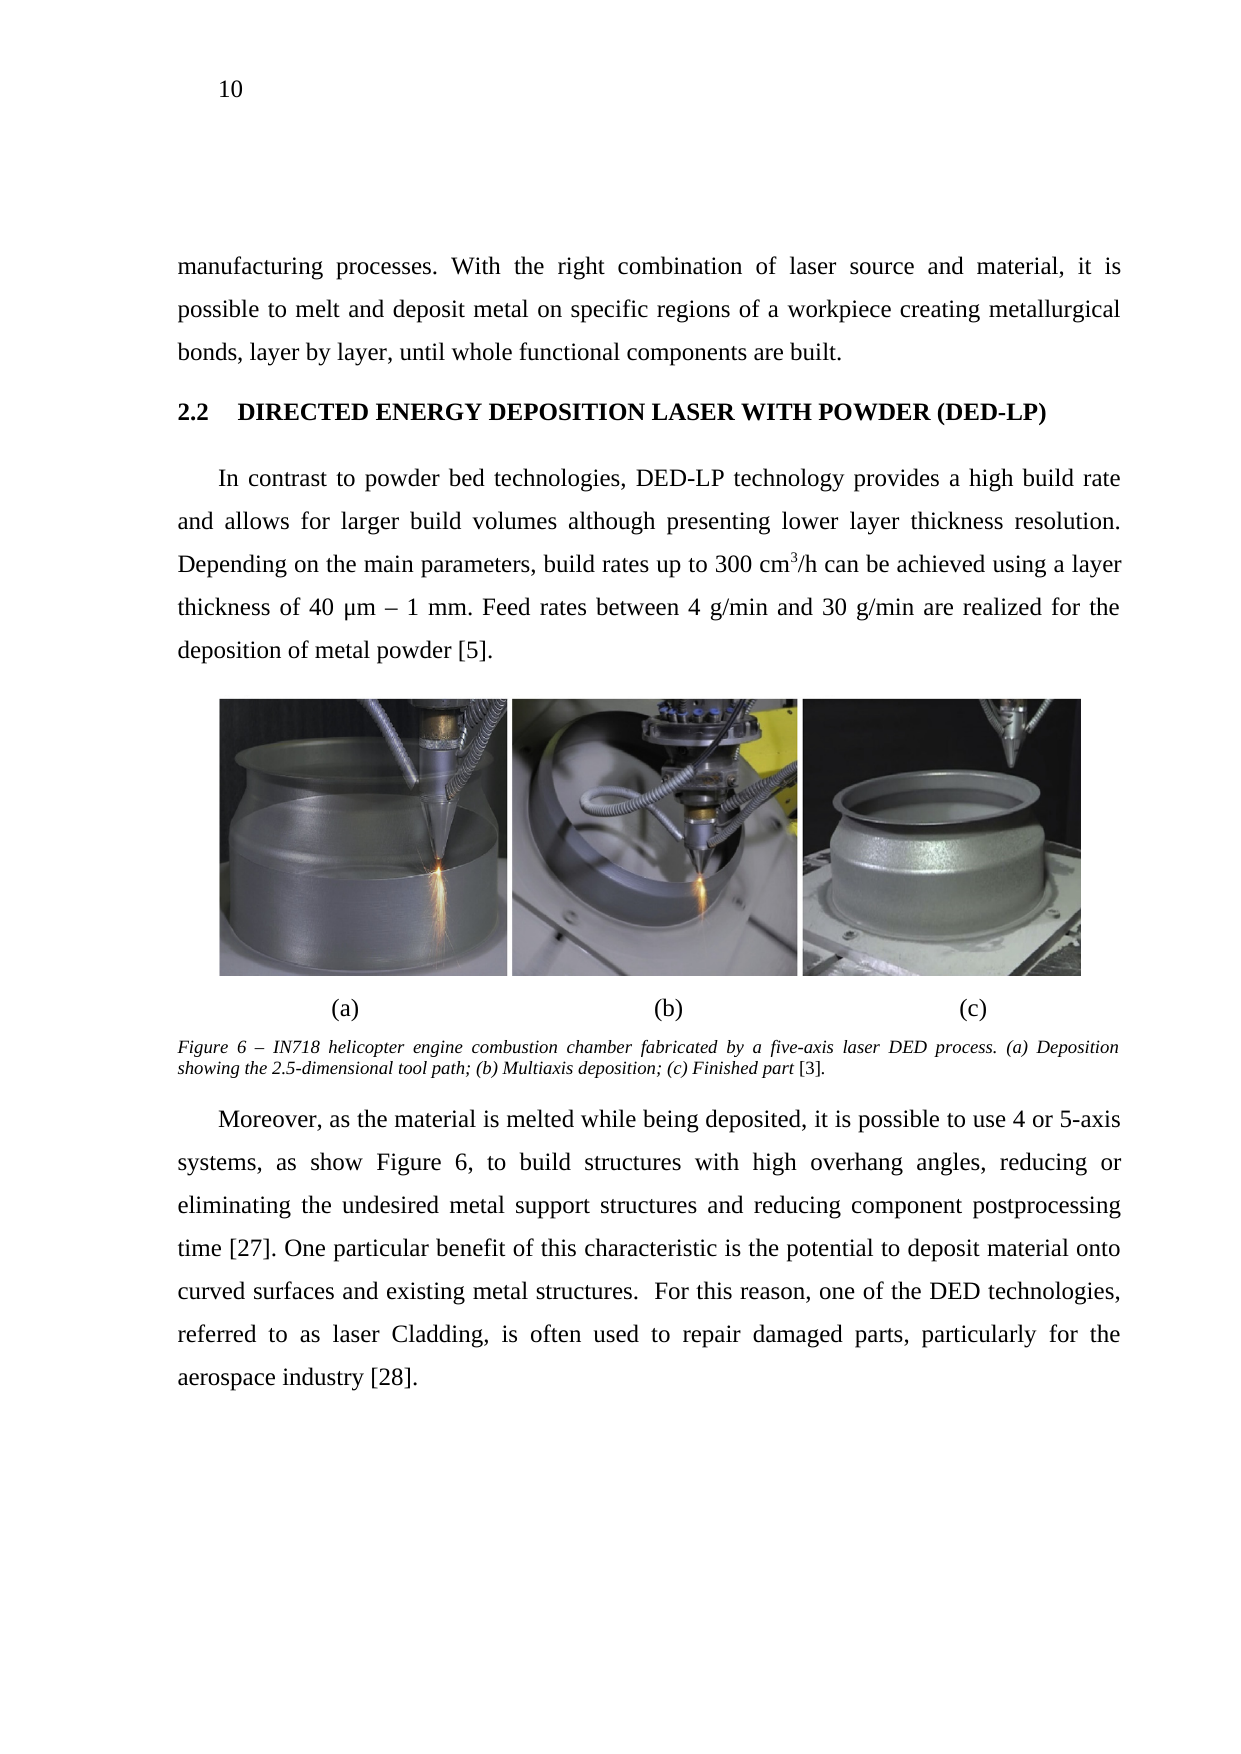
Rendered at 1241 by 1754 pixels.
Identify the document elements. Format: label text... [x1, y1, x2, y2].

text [177, 251, 1122, 366]
table_header [177, 695, 1122, 993]
text Figure 6 – IN718 helicopter engine combustion chamber fabricated by a five-axis laser DED process. (a) Deposition showing the 2.5-dimensional tool path; (b) Multiaxis deposition; (c) Finished part [3]. [177, 1036, 1122, 1079]
table_cell (c) [824, 993, 1122, 1036]
text In contrast to powder bed technologies, DED-LP technology provides a high build rate and allows for larger build volumes although presenting lower layer thickness resolution. Depending on the main parameters, build rates up to 300 cm3/h can be achieved using a layer thickness of 40 μm – 1 mm. Feed rates between 4 g/min and 30 g/min are realized for the deposition of metal powder [5]. [177, 463, 1122, 664]
table_cell (b) [513, 993, 824, 1036]
subtitle DIRECTED ENERGY DEPOSITION LASER WITH POWDER (DED-LP) [177, 397, 1122, 426]
table_cell (a) [177, 993, 513, 1036]
text Moreover, as the material is melted while being deposited, it is possible to use 4 or 5-axis systems, as show Figure 6, to build structures with high overhang angles, reducing or eliminating the undesired metal support structures and reducing component postprocessing time [27]. One particular benefit of this characteristic is the potential to deposit material onto curved surfaces and existing metal structures. For this reason, one of the DED technologies, referred to as laser Cladding, is often used to repair damaged parts, particularly for the aerospace industry [28]. [177, 1104, 1122, 1391]
picture [215, 695, 1084, 979]
